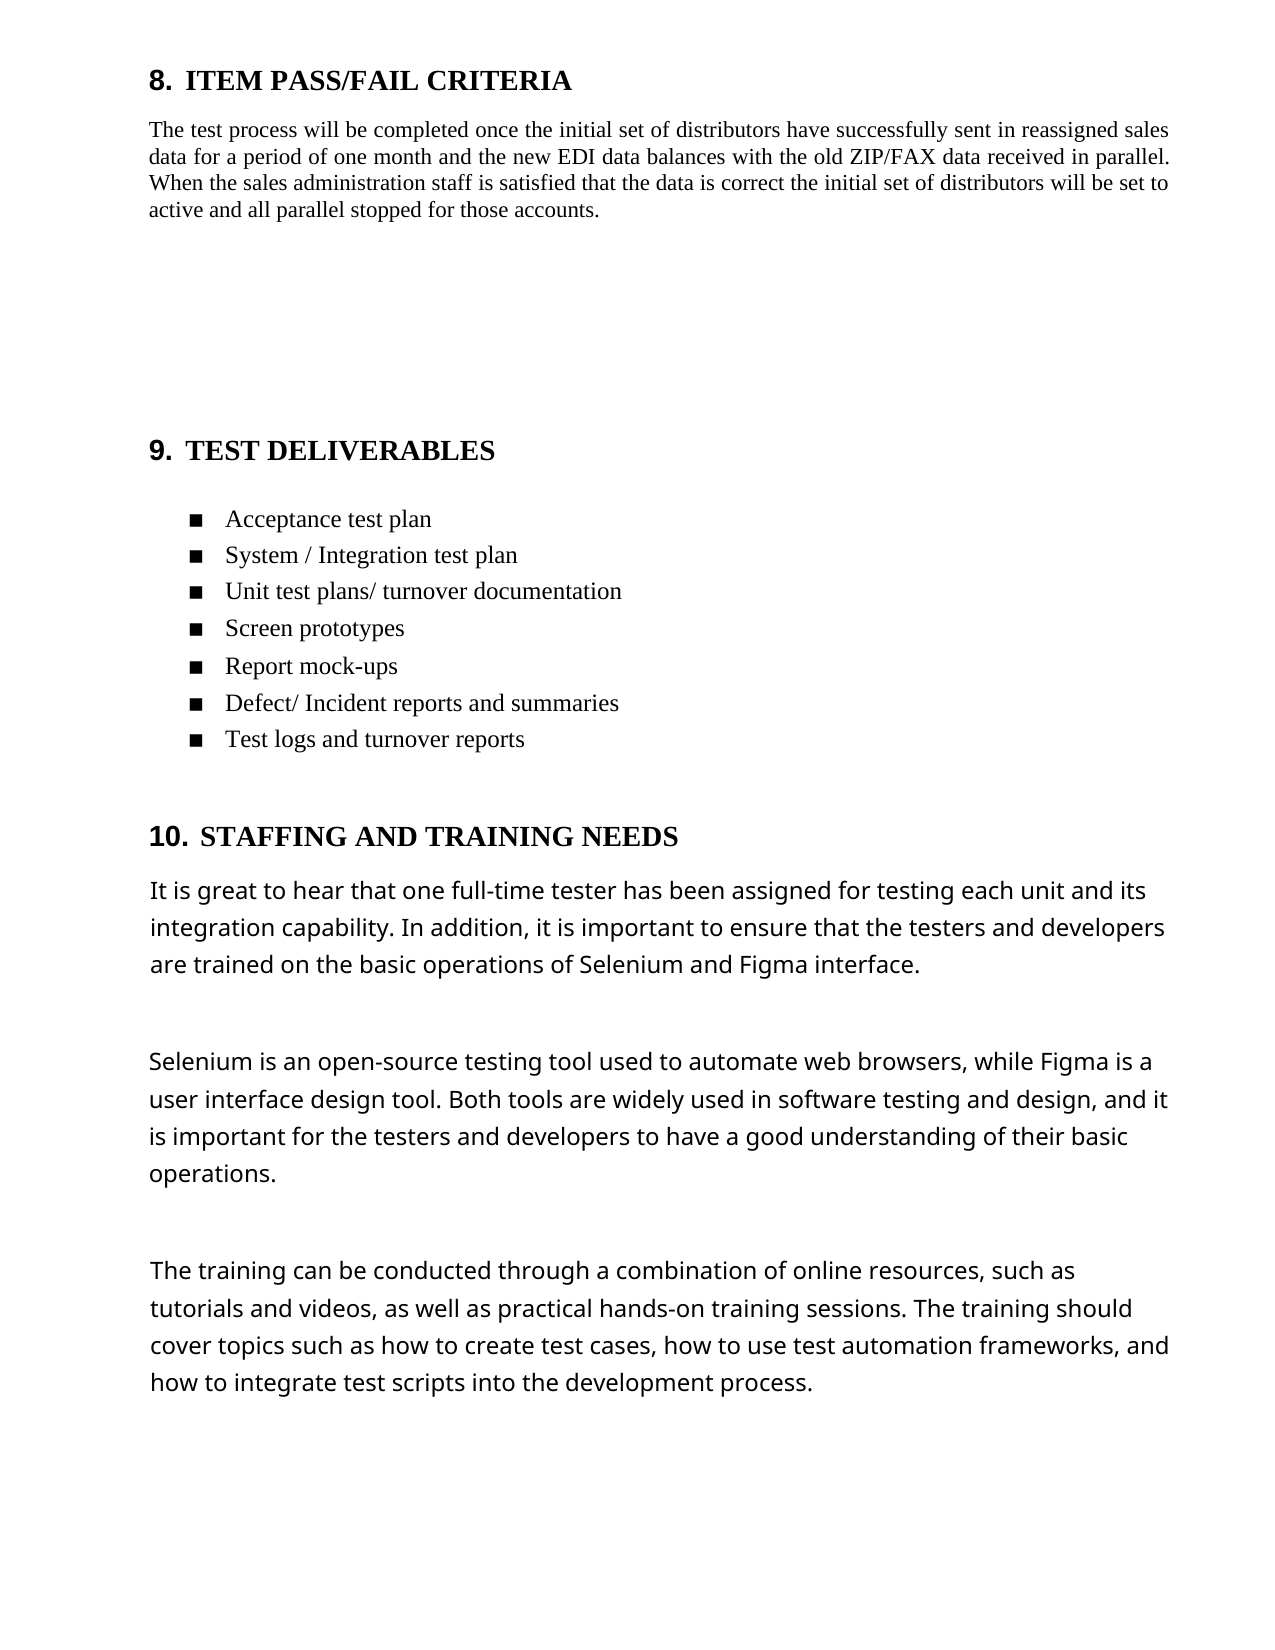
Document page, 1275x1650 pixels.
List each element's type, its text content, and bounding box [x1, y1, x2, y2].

subtitle STAFFING AND TRAINING NEEDS [148, 819, 1171, 853]
list Test logs and turnover reports [187, 721, 1126, 755]
text It is great to hear that one full-time tester has been assigned for testing each unit and its integration capability. In addition, it is important to ensure that the testers and developers are trained on the basic operations of Selenium and Figma interface. [150, 873, 1171, 981]
text The training can be conducted through a combination of online resources, such as tutorials and videos, as well as practical hands-on training sessions. The training should cover topics such as how to create test cases, how to use test automation frameworks, and how to integrate test scripts into the development process. [150, 1254, 1171, 1399]
list Screen prototypes [187, 609, 1126, 643]
list System / Integration test plan [187, 537, 1126, 571]
list Report mock-ups [187, 648, 1126, 682]
list Unit test plans/ turnover documentation [187, 573, 1126, 607]
subtitle ITEM PASS/FAIL CRITERIA [148, 62, 1171, 96]
text Selenium is an open-source testing tool used to automate web browsers, while Figma is a user interface design tool. Both tools are widely used in software testing and design, and it is important for the testers and developers to have a good understanding of their basic operations. [148, 1045, 1171, 1190]
list Defect/ Incident reports and summaries [187, 684, 1126, 718]
subtitle TEST DELIVERABLES [148, 433, 1171, 467]
text The test process will be completed once the initial set of distributors have successfully sent in reassigned sales data for a period of one month and the new EDI data balances with the old ZIP/FAX data received in parallel. When the sales administration staff is satisfied that the data is correct the initial set of distributors will be set to active and all parallel stopped for those accounts. [148, 117, 1171, 222]
list Acceptance test plan [187, 500, 1126, 534]
